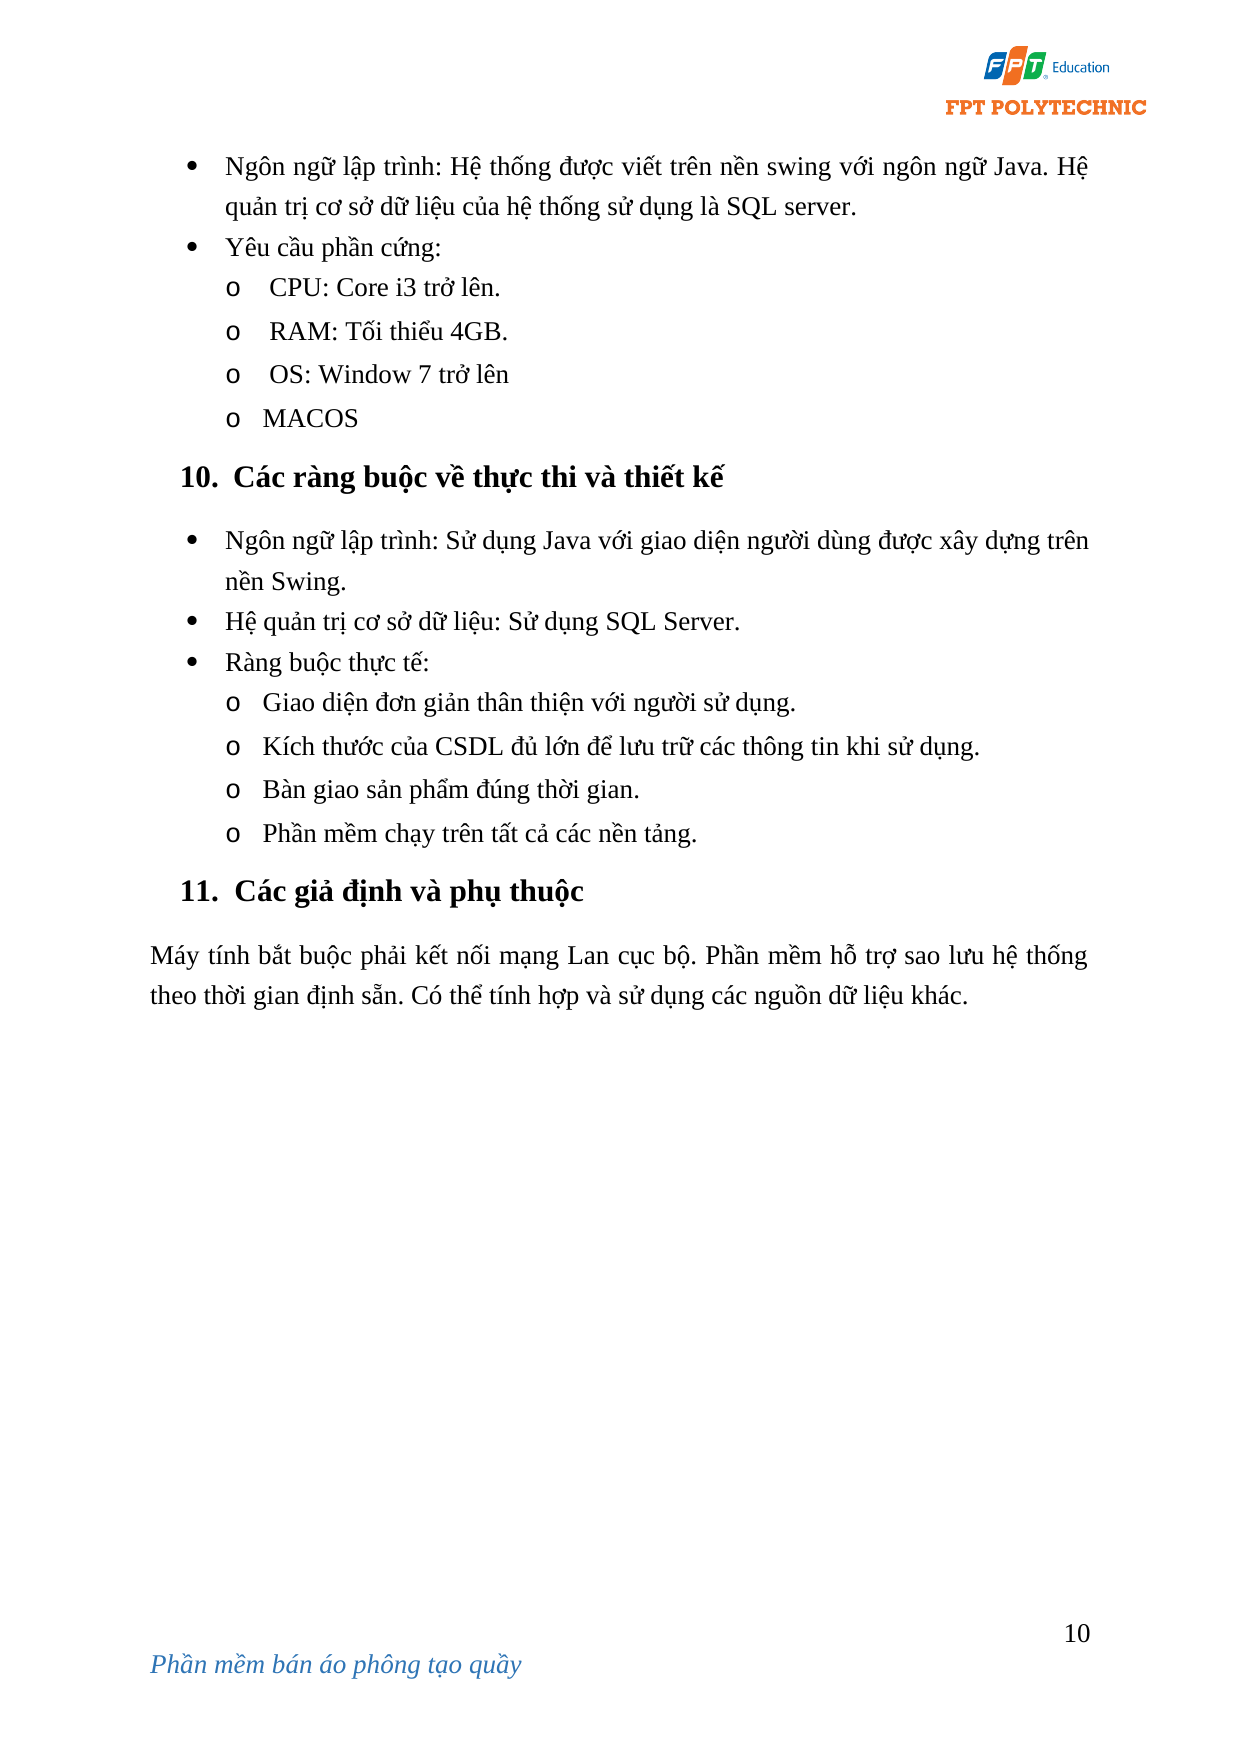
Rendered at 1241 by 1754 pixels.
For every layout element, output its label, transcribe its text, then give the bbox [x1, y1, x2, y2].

list Phần mềm chạy trên tất cả các nền tảng. [225, 817, 1090, 850]
picture [946, 46, 1147, 115]
list Ngôn ngữ lập trình: Sử dụng Java với giao diện người dùng được xây dựng trên nền Swing. [187, 524, 1090, 596]
list MACOS [225, 402, 1090, 435]
list Kích thước của CSDL đủ lớn để lưu trữ các thông tin khi sử dụng. [225, 730, 1090, 763]
list Hệ quản trị cơ sở dữ liệu: Sử dụng SQL Server. [187, 605, 1090, 636]
list Ràng buộc thực tế: [187, 646, 1090, 677]
subtitle 11. Các giả định và phụ thuộc [179, 873, 1090, 908]
list Yêu cầu phần cứng: [187, 231, 1090, 262]
list CPU: Core i3 trở lên. [225, 272, 1090, 305]
list Ngôn ngữ lập trình: Hệ thống được viết trên nền swing với ngôn ngữ Java. Hệ quản trị cơ sở dữ liệu của hệ thống sử dụng là SQL server. [187, 150, 1090, 222]
text Máy tính bắt buộc phải kết nối mạng Lan cục bộ. Phần mềm hỗ trợ sao lưu hệ thống theo thời gian định sẵn. Có thể tính hợp và sử dụng các nguồn dữ liệu khác. [150, 939, 1090, 1011]
list Giao diện đơn giản thân thiện với người sử dụng. [225, 686, 1090, 720]
list Bàn giao sản phẩm đúng thời gian. [225, 773, 1090, 807]
list OS: Window 7 trở lên [225, 358, 1090, 392]
list RAM: Tối thiểu 4GB. [225, 315, 1090, 348]
subtitle Các ràng buộc về thực thi và thiết kế [179, 458, 1090, 494]
